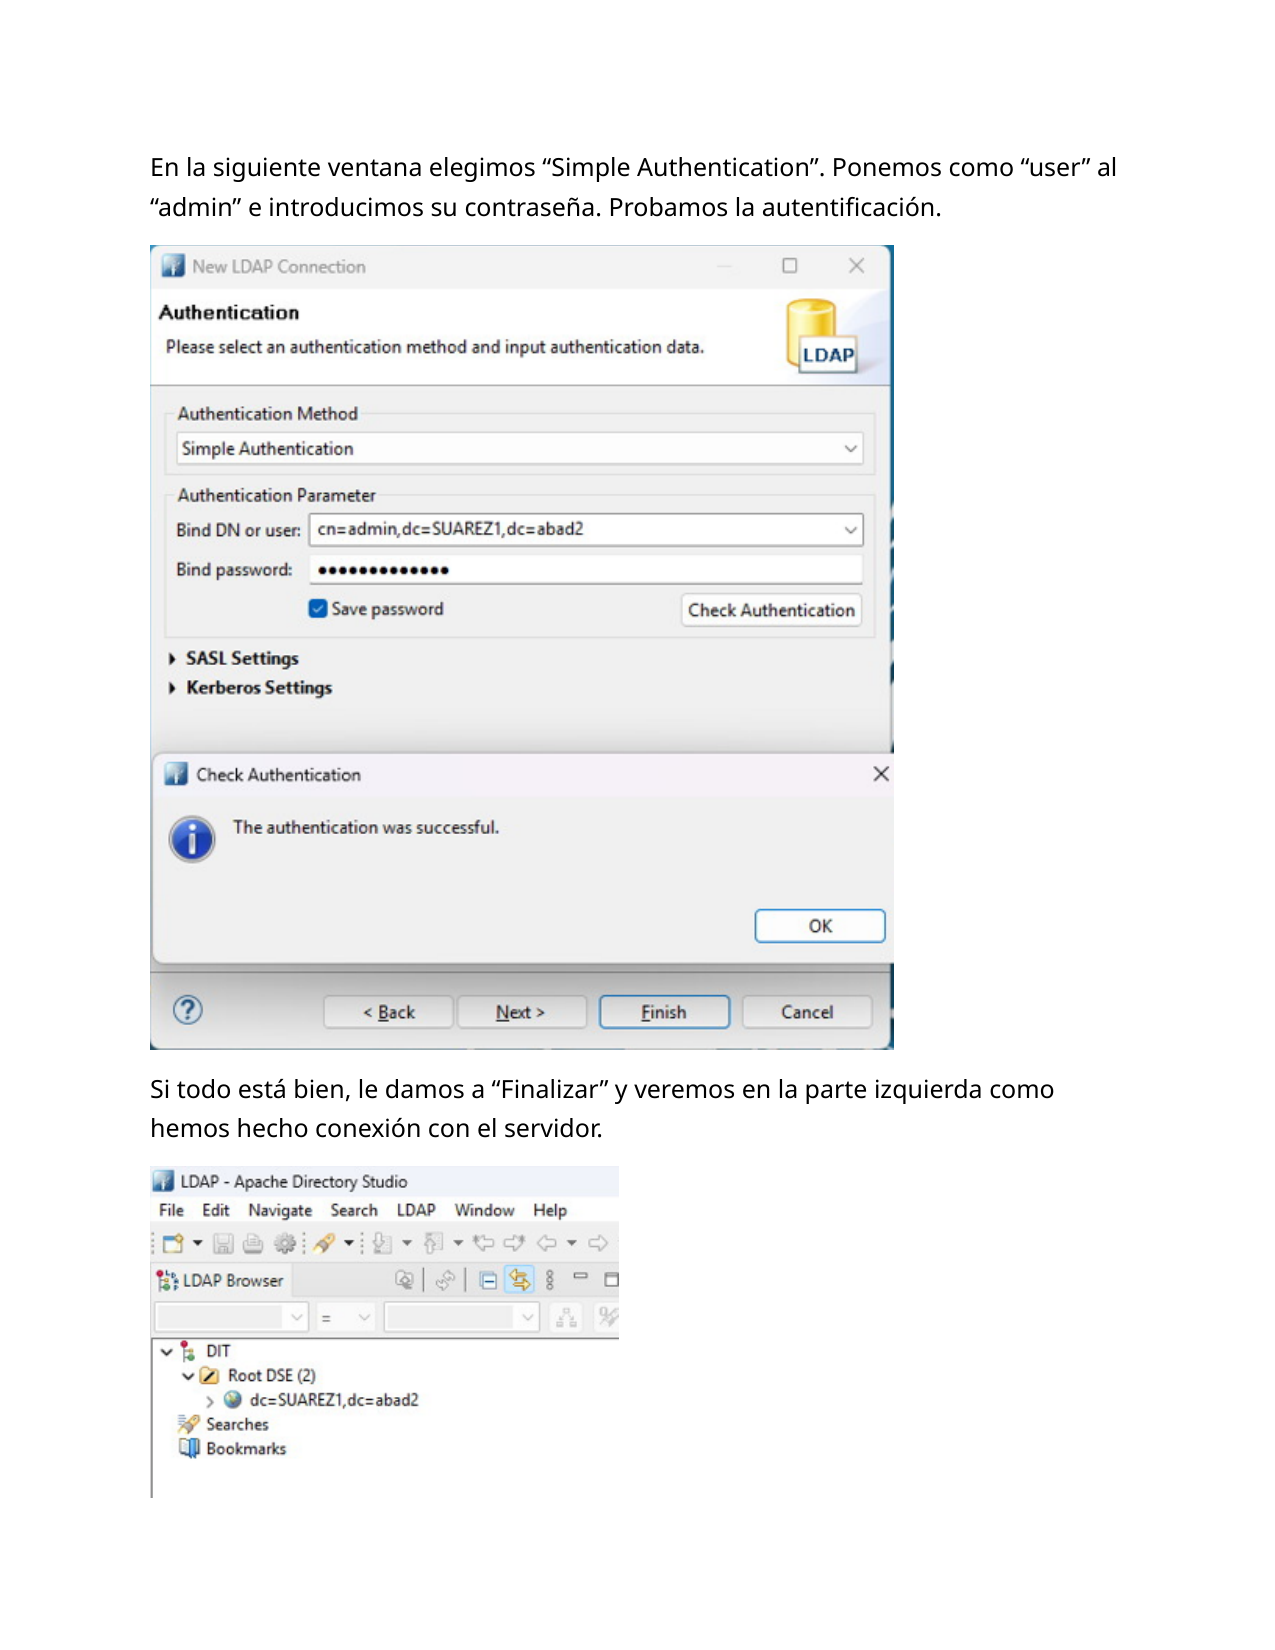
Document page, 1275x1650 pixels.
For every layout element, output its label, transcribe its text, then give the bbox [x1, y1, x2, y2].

text Si todo está bien, le damos a “Finalizar” y veremos en la parte izquierda como hemos hecho conexión con el servidor. [150, 1072, 1125, 1145]
picture [150, 245, 894, 1050]
picture [150, 1166, 619, 1498]
text En la siguiente ventana elegimos “Simple Authentication”. Ponemos como “user” al “admin” e introducimos su contraseña. Probamos la autentificación. [150, 150, 1125, 223]
